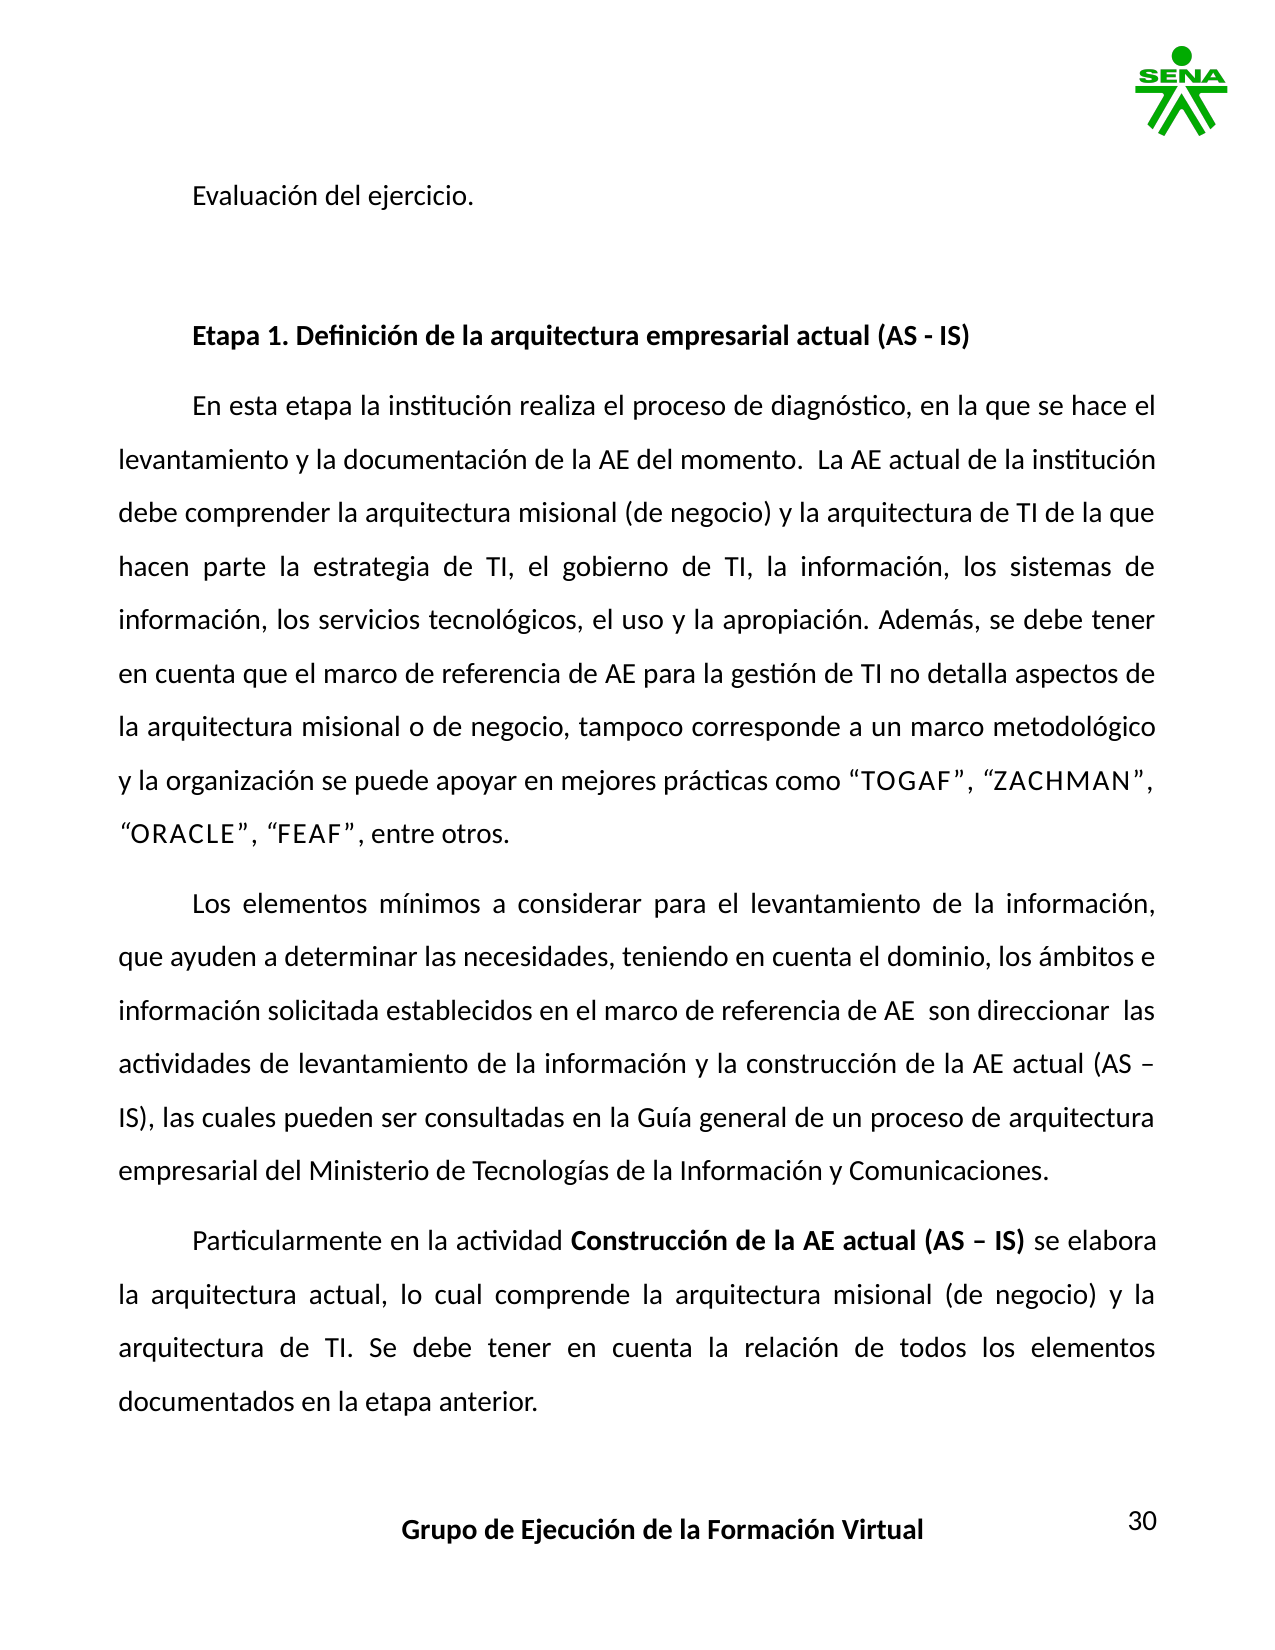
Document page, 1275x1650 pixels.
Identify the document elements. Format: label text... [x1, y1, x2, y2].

text En esta etapa la institución realiza el proceso de diagnóstico, en la que se hace el levantamiento y la documentación de la AE del momento. La AE actual de la institución debe comprender la arquitectura misional (de negocio) y la arquitectura de TI de la que hacen parte la estrategia de TI, el gobierno de TI, la información, los sistemas de información, los servicios tecnológicos, el uso y la apropiación. Además, se debe tener en cuenta que el marco de referencia de AE para la gestión de TI no detalla aspectos de la arquitectura misional o de negocio, tampoco corresponde a un marco metodológico y la organización se puede apoyar en mejores prácticas como “TOGAF”, “ZACHMAN”, “ORACLE”, “FEAF”, entre otros. [118, 387, 1157, 851]
text Los elementos mínimos a considerar para el levantamiento de la información, que ayuden a determinar las necesidades, teniendo en cuenta el dominio, los ámbitos e información solicitada establecidos en el marco de referencia de AE son direccionar las actividades de levantamiento de la información y la construcción de la AE actual (AS – IS), las cuales pueden ser consultadas en la Guía general de un proceso de arquitectura empresarial del Ministerio de Tecnologías de la Información y Comunicaciones. [118, 885, 1157, 1188]
text Evaluación del ejercicio. [118, 177, 1157, 213]
picture [1135, 46, 1228, 136]
text Etapa 1. Definición de la arquitectura empresarial actual (AS - IS) [118, 317, 1157, 353]
text Particularmente en la actividad Construcción de la AE actual (AS – IS) se elabora la arquitectura actual, lo cual comprende la arquitectura misional (de negocio) y la arquitectura de TI. Se debe tener en cuenta la relación de todos los elementos documentados en la etapa anterior. [118, 1222, 1157, 1418]
